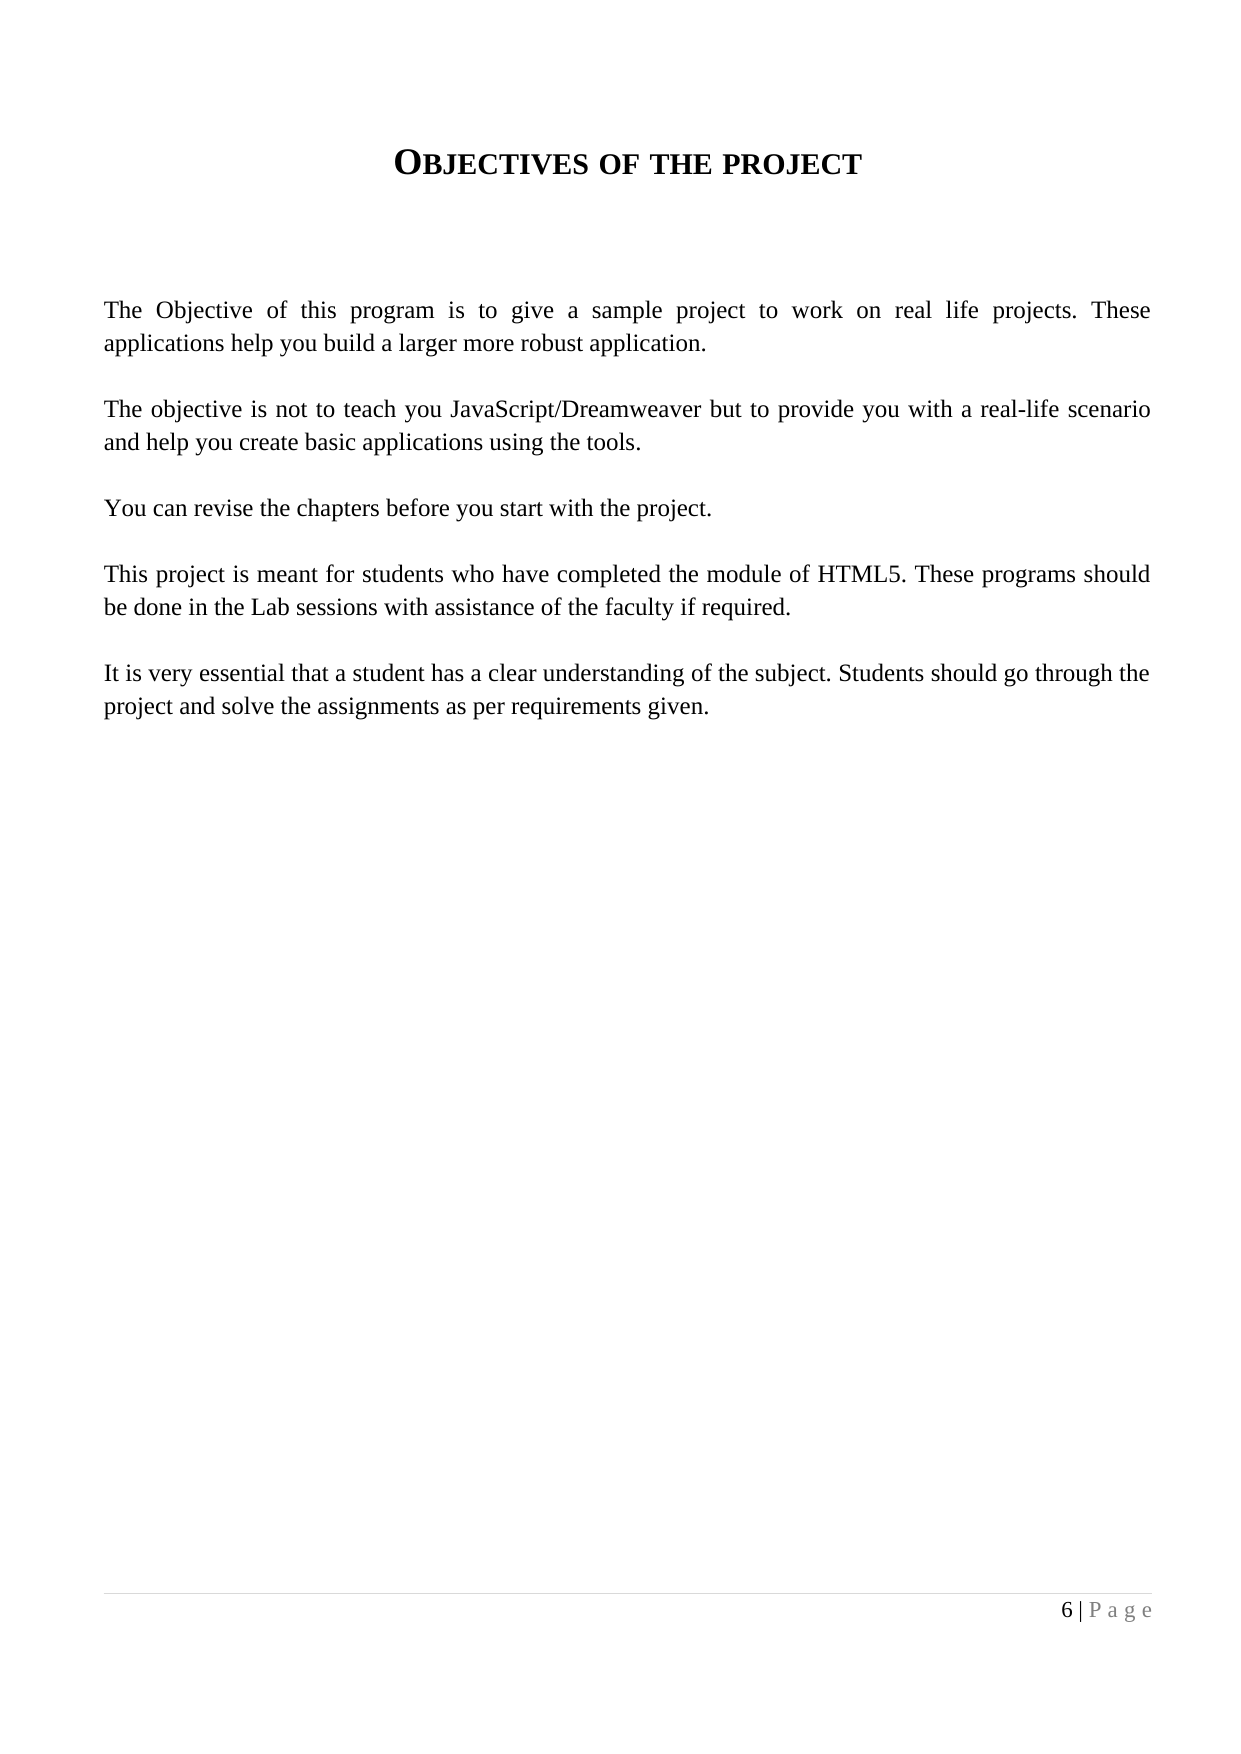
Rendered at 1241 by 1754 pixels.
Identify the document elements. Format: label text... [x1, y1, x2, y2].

text This project is meant for students who have completed the module of HTML5. These programs should be done in the Lab sessions with assistance of the faculty if required. [103, 559, 1152, 621]
text The Objective of this program is to give a sample project to work on real life projects. These applications help you build a larger more robust application. [103, 295, 1152, 357]
subtitle Objectives of the project [103, 139, 1152, 183]
text It is very essential that a student has a clear understanding of the subject. Students should go through the project and solve the assignments as per requirements given. [103, 658, 1152, 720]
text The objective is not to teach you JavaScript/Dreamweaver but to provide you with a real-life scenario and help you create basic applications using the tools. [103, 394, 1152, 456]
text You can revise the chapters before you start with the project. [103, 493, 1152, 522]
